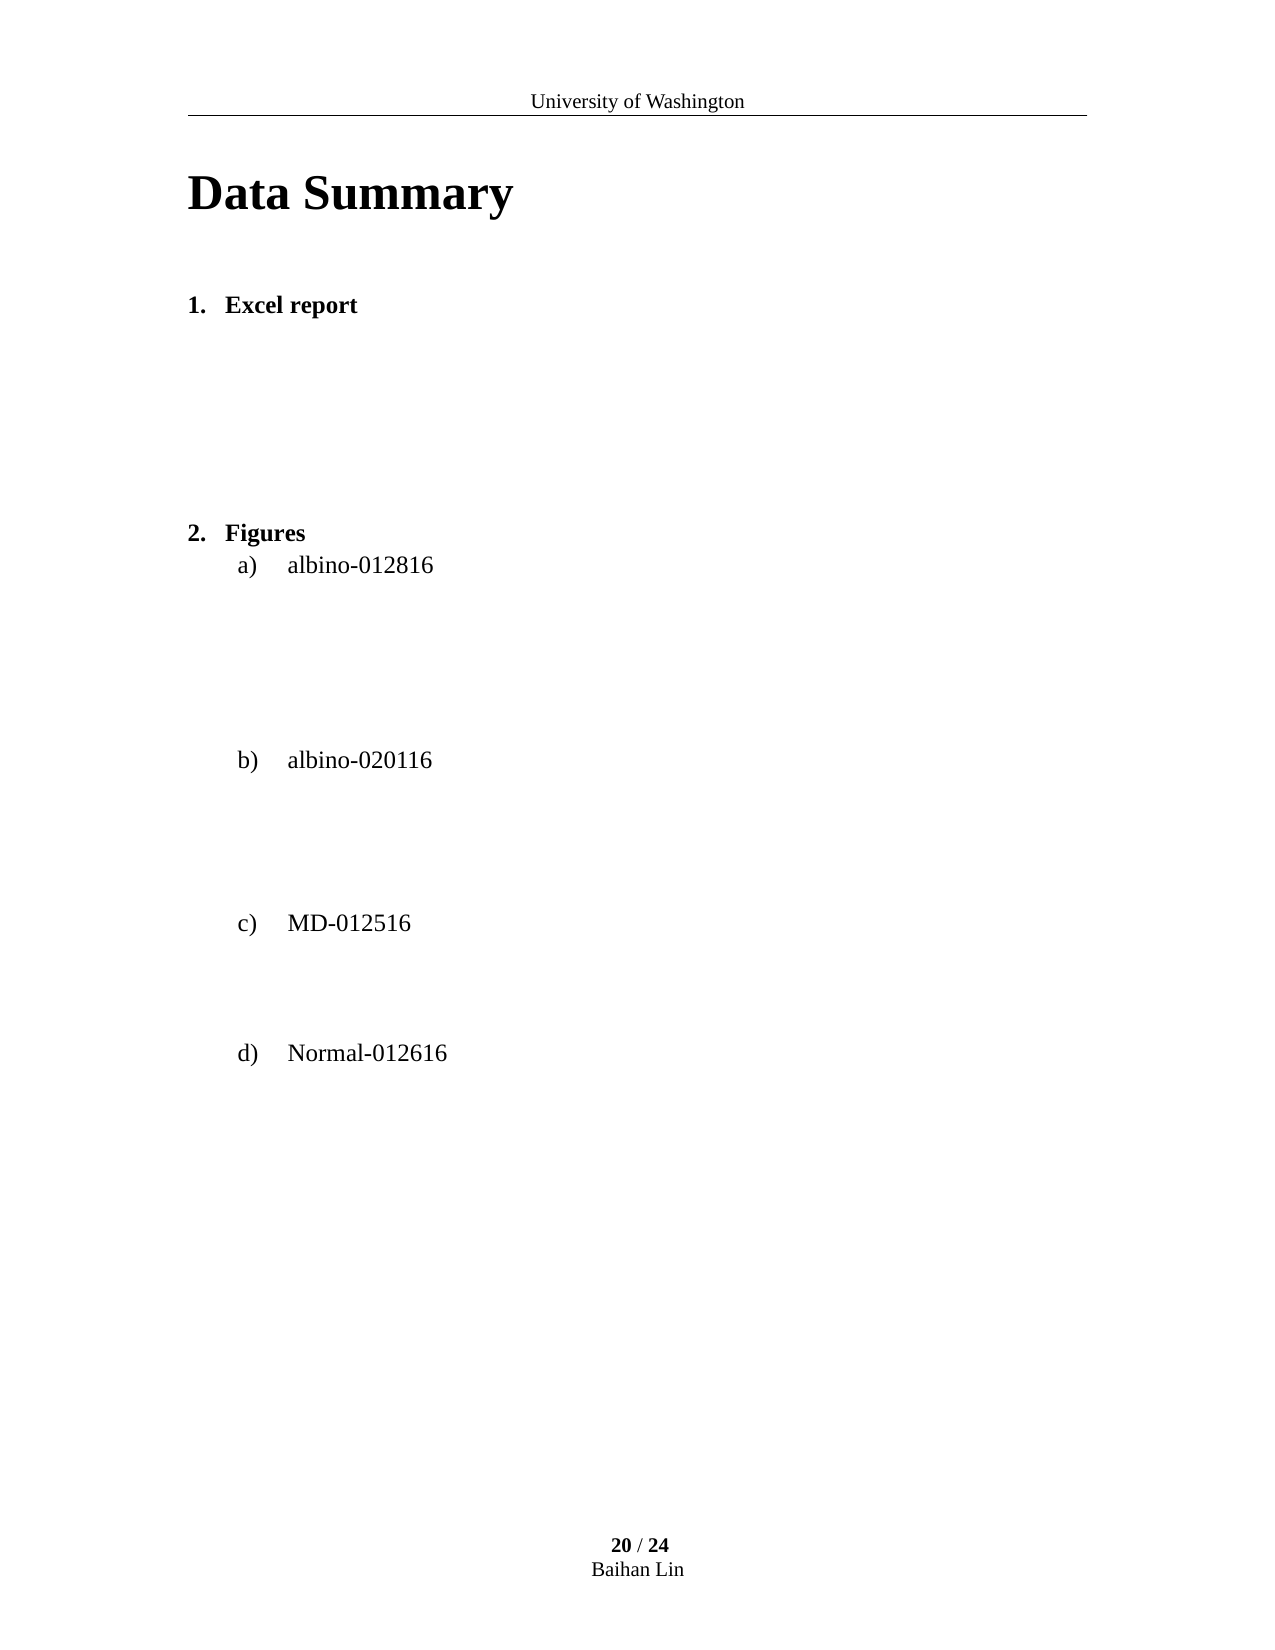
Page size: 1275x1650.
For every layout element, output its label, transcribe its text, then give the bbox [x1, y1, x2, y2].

text Data Summary [187, 159, 1087, 224]
list Normal-012616 [237, 1036, 1087, 1069]
list MD-012516 [237, 906, 1087, 939]
list albino-012816 [237, 549, 1087, 581]
list Excel report [187, 289, 1087, 321]
list albino-020116 [237, 744, 1087, 776]
list Figures [187, 516, 1087, 549]
